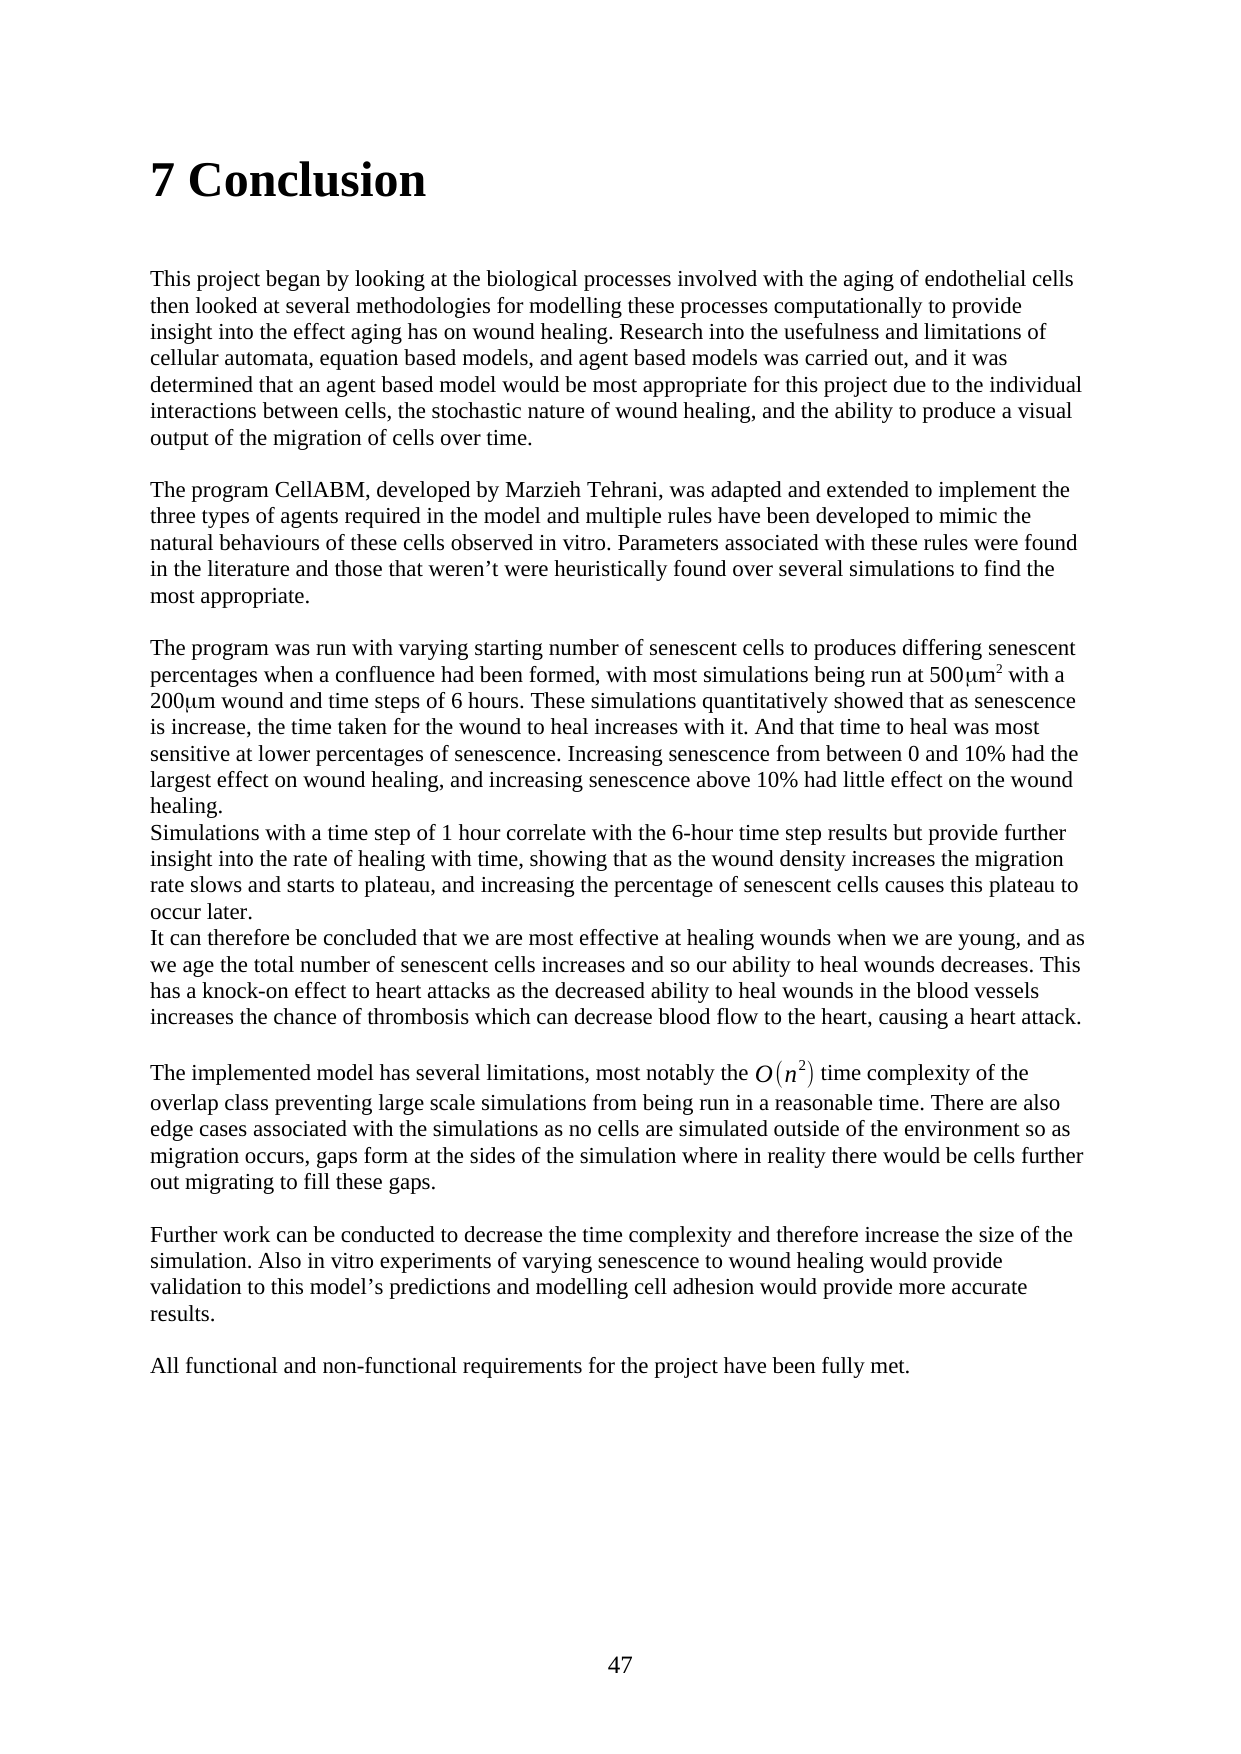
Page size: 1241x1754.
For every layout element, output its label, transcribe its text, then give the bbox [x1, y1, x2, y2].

text It can therefore be concluded that we are most effective at healing wounds when we are young, and as we age the total number of senescent cells increases and so our ability to heal wounds decreases. This has a knock-on effect to heart attacks as the decreased ability to heal wounds in the blood vessels increases the chance of thrombosis which can decrease blood flow to the heart, causing a heart attack. [150, 924, 1090, 1030]
text Simulations with a time step of 1 hour correlate with the 6-hour time step results but provide further insight into the rate of healing with time, showing that as the wound density increases the migration rate slows and starts to plateau, and increasing the percentage of senescent cells causes this plateau to occur later. [150, 819, 1090, 924]
text The program CellABM, developed by Marzieh Tehrani, was adapted and extended to implement the three types of agents required in the model and multiple rules have been developed to mimic the natural behaviours of these cells observed in vitro. Parameters associated with these rules were found in the literature and those that weren’t were heuristically found over several simulations to find the most appropriate. [150, 476, 1090, 608]
subtitle 7 Conclusion [150, 150, 1090, 207]
text This project began by looking at the biological processes involved with the aging of endothelial cells then looked at several methodologies for modelling these processes computationally to provide insight into the effect aging has on wound healing. Research into the usefulness and limitations of cellular automata, equation based models, and agent based models was carried out, and it was determined that an agent based model would be most appropriate for this project due to the individual interactions between cells, the stochastic nature of wound healing, and the ability to produce a visual output of the migration of cells over time. [150, 265, 1090, 450]
text All functional and non-functional requirements for the project have been fully met. [150, 1352, 1090, 1379]
text The implemented model has several limitations, most notably the time complexity of the overlap class preventing large scale simulations from being run in a reasonable time. There are also edge cases associated with the simulations as no cells are simulated outside of the environment so as migration occurs, gaps form at the sides of the simulation where in reality there would be cells further out migrating to fill these gaps. [150, 1056, 1090, 1194]
text Further work can be conducted to decrease the time complexity and therefore increase the size of the simulation. Also in vitro experiments of varying senescence to wound healing would provide validation to this model’s predictions and modelling cell adhesion would provide more accurate results. [150, 1221, 1090, 1326]
text The program was run with varying starting number of senescent cells to produces differing senescent percentages when a confluence had been formed, with most simulations being run at 500m2 with a 200m wound and time steps of 6 hours. These simulations quantitatively showed that as senescence is increase, the time taken for the wound to heal increases with it. And that time to heal was most sensitive at lower percentages of senescence. Increasing senescence from between 0 and 10% had the largest effect on wound healing, and increasing senescence above 10% had little effect on the wound healing. [150, 634, 1090, 819]
